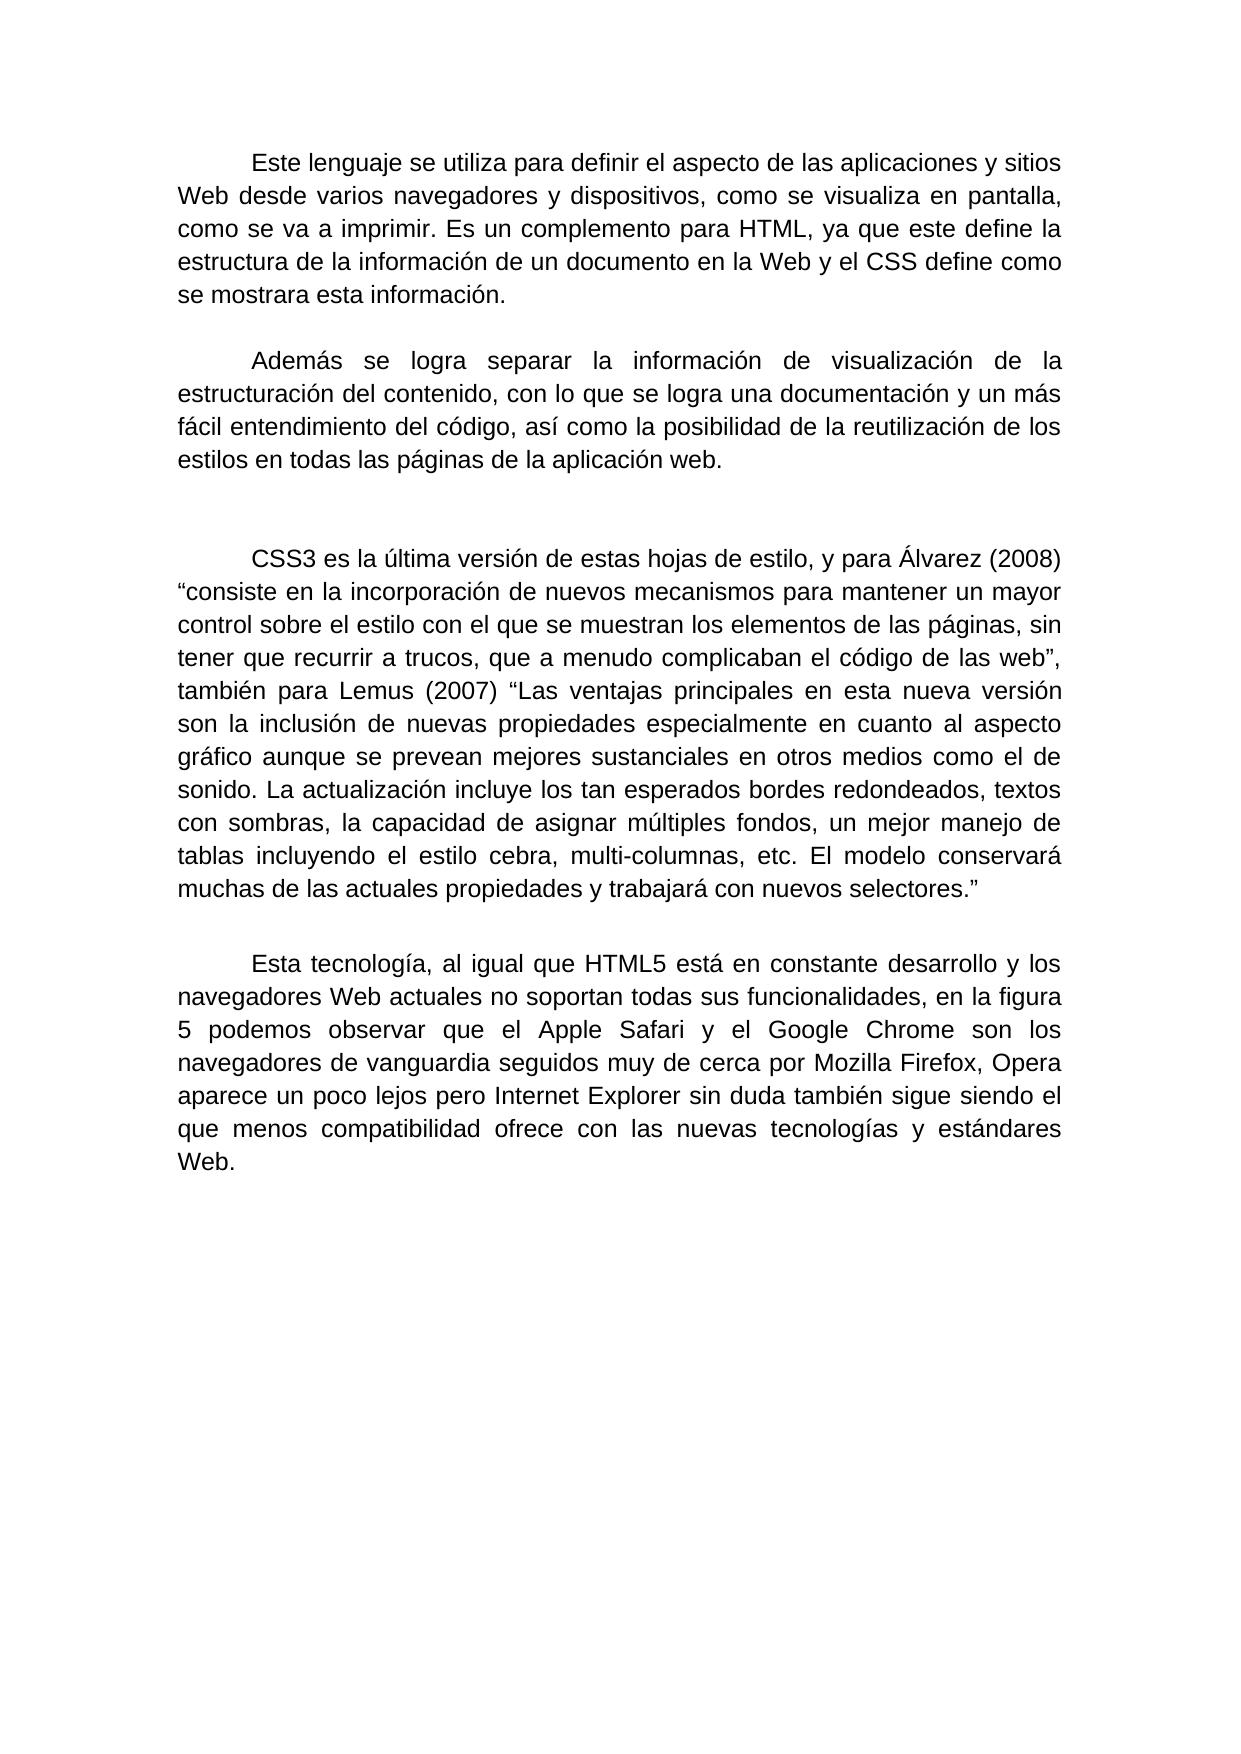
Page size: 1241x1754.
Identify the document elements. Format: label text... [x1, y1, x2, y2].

text Además se logra separar la información de visualización de la estructuración del contenido, con lo que se logra una documentación y un más fácil entendimiento del código, así como la posibilidad de la reutilización de los estilos en todas las páginas de la aplicación web. [177, 346, 1063, 473]
text CSS3 es la última versión de estas hojas de estilo, y para Álvarez (2008) “consiste en la incorporación de nuevos mecanismos para mantener un mayor control sobre el estilo con el que se muestran los elementos de las páginas, sin tener que recurrir a trucos, que a menudo complicaban el código de las web”, también para Lemus (2007) “Las ventajas principales en esta nueva versión son la inclusión de nuevas propiedades especialmente en cuanto al aspecto gráfico aunque se prevean mejores sustanciales en otros medios como el de sonido. La actualización incluye los tan esperados bordes redondeados, textos con sombras, la capacidad de asignar múltiples fondos, un mejor manejo de tablas incluyendo el estilo cebra, multi-columnas, etc. El modelo conservará muchas de las actuales propiedades y trabajará con nuevos selectores.” [177, 544, 1063, 903]
text Este lenguaje se utiliza para definir el aspecto de las aplicaciones y sitios Web desde varios navegadores y dispositivos, como se visualiza en pantalla, como se va a imprimir. Es un complemento para HTML, ya que este define la estructura de la información de un documento en la Web y el CSS define como se mostrara esta información. [177, 148, 1063, 308]
text Esta tecnología, al igual que HTML5 está en constante desarrollo y los navegadores Web actuales no soportan todas sus funcionalidades, en la figura 5 podemos observar que el Apple Safari y el Google Chrome son los navegadores de vanguardia seguidos muy de cerca por Mozilla Firefox, Opera aparece un poco lejos pero Internet Explorer sin duda también sigue siendo el que menos compatibilidad ofrece con las nuevas tecnologías y estándares Web. [177, 949, 1063, 1176]
